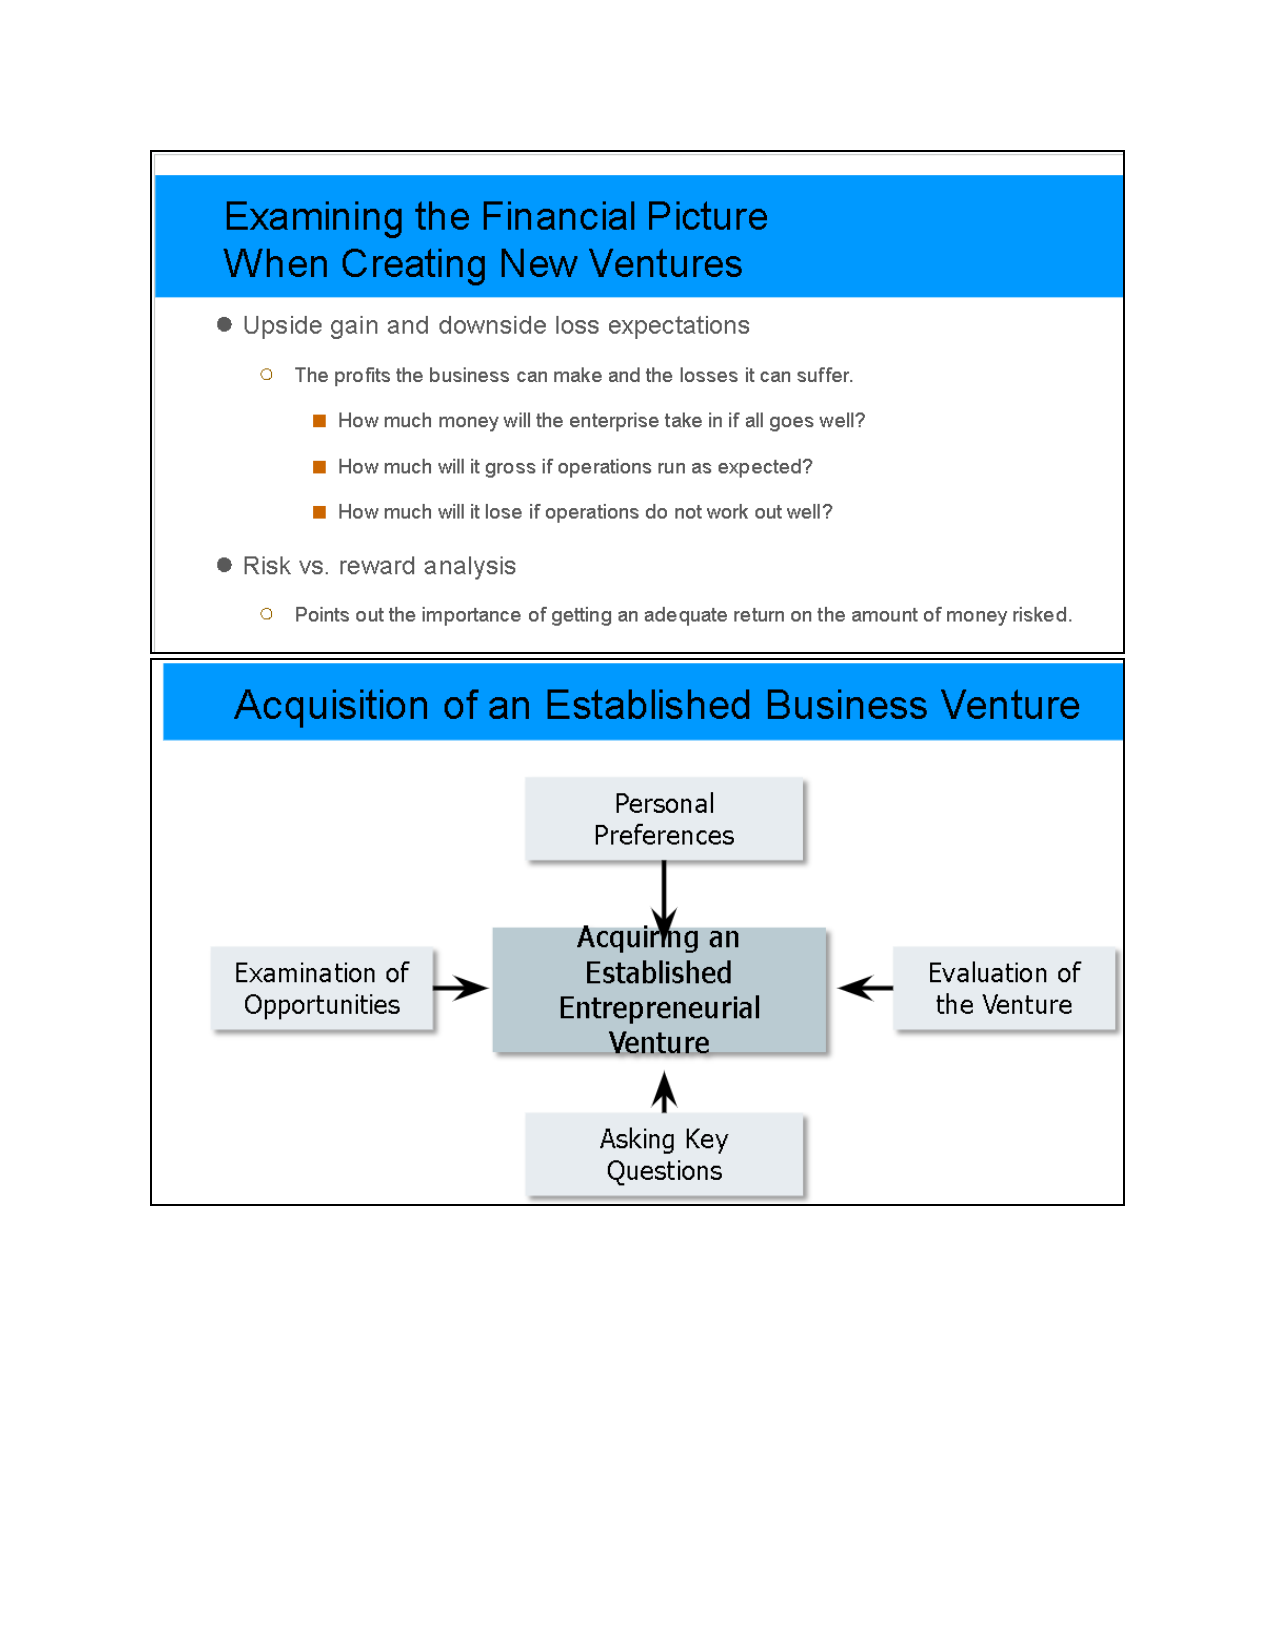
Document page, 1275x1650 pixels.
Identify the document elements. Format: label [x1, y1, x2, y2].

picture [152, 152, 1123, 652]
picture [152, 660, 1123, 1204]
